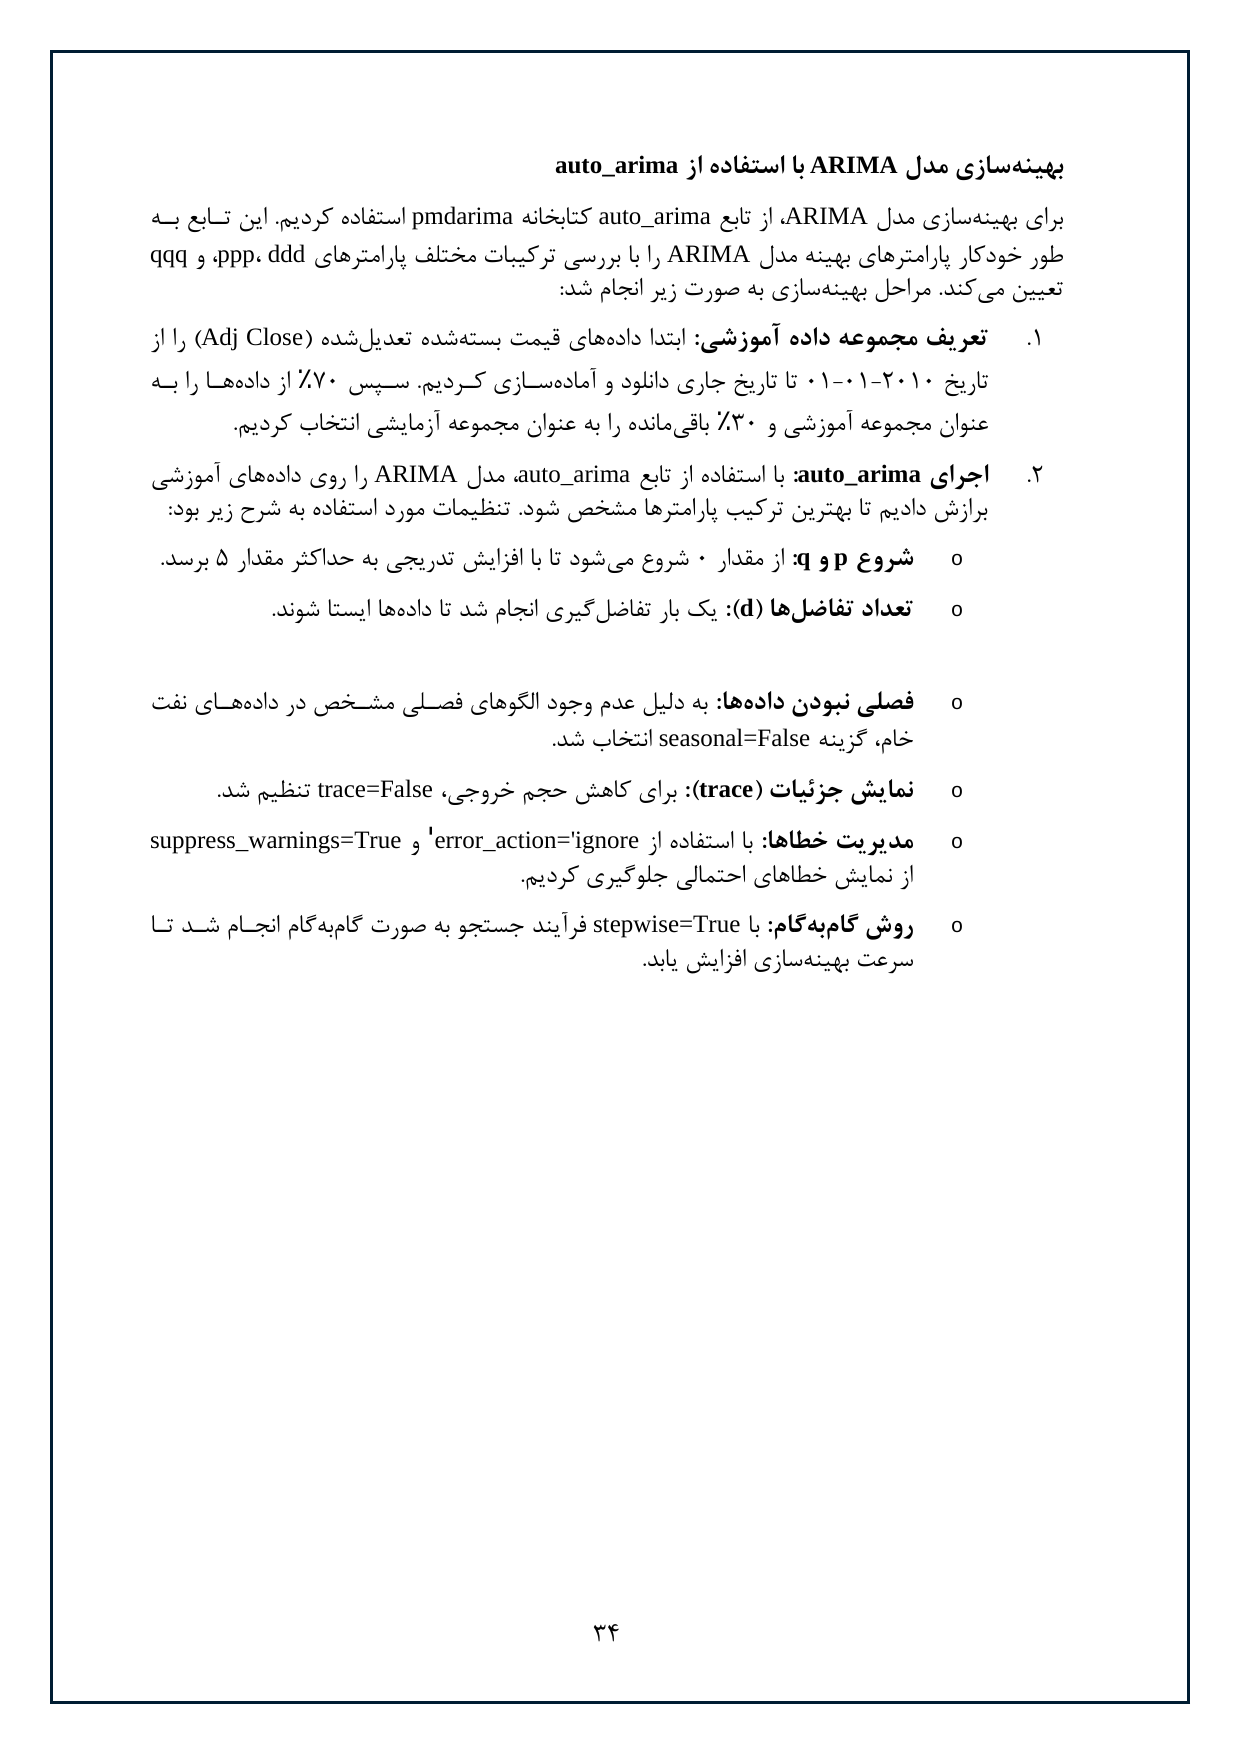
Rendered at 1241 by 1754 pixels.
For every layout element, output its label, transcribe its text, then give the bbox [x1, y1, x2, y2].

list نمایش جزئیات (trace): برای کاهش حجم خروجی، trace=False تنظیم شد. [150, 774, 951, 808]
list روش گام‌به‌گام: با stepwise=True فرآیند جستجو به صورت گام‌به‌گام انجام شد تا سرعت بهینه‌سازی افزایش یابد. [150, 909, 951, 976]
list تعداد تفاضل‌ها (d): یک بار تفاضل‌گیری انجام شد تا داده‌ها ایستا شوند. [150, 593, 951, 627]
list مدیریت خطاها: با استفاده از error_action='ignore' و suppress_warnings=True از نمایش خطاهای احتمالی جلوگیری کردیم. [150, 825, 951, 892]
list فصلی نبودن داده‌ها: به دلیل عدم وجود الگوهای فصلی مشخص در داده‌های نفت خام، گزینه seasonal=False انتخاب شد. [150, 690, 951, 757]
list شروع p و q: از مقدار ۰ شروع می‌شود تا با افزایش تدریجی به حداکثر مقدار ۵ برسد. [150, 542, 951, 576]
text بهینه‌سازی مدل ARIMA با استفاده از auto_arima [150, 150, 1063, 183]
text برای بهینه‌سازی مدل ARIMA، از تابع auto_arima کتابخانه pmdarima استفاده کردیم. این تابع به طور خودکار پارامترهای بهینه مدل ARIMA را با بررسی ترکیبات مختلف پارامترهای ppp، ddd، و qqq تعیین می‌کند. مراحل بهینه‌سازی به صورت زیر انجام شد: [150, 201, 1063, 306]
list اجرای auto_arima: با استفاده از تابع auto_arima، مدل ARIMA را روی داده‌های آموزشی برازش دادیم تا بهترین ترکیب پارامترها مشخص شود. تنظیمات مورد استفاده به شرح زیر بود: [150, 459, 1026, 526]
list تعریف مجموعه داده آموزشی: ابتدا داده‌های قیمت بسته‌شده تعدیل‌شده (Adj Close) را از تاریخ ۲۰۱۰-۰۱-۰۱ تا تاریخ جاری دانلود و آماده‌سازی کردیم. سپس ۷۰٪ از داده‌ها را به عنوان مجموعه آموزشی و ۳۰٪ باقی‌مانده را به عنوان مجموعه آزمایشی انتخاب کردیم. [150, 322, 1026, 441]
